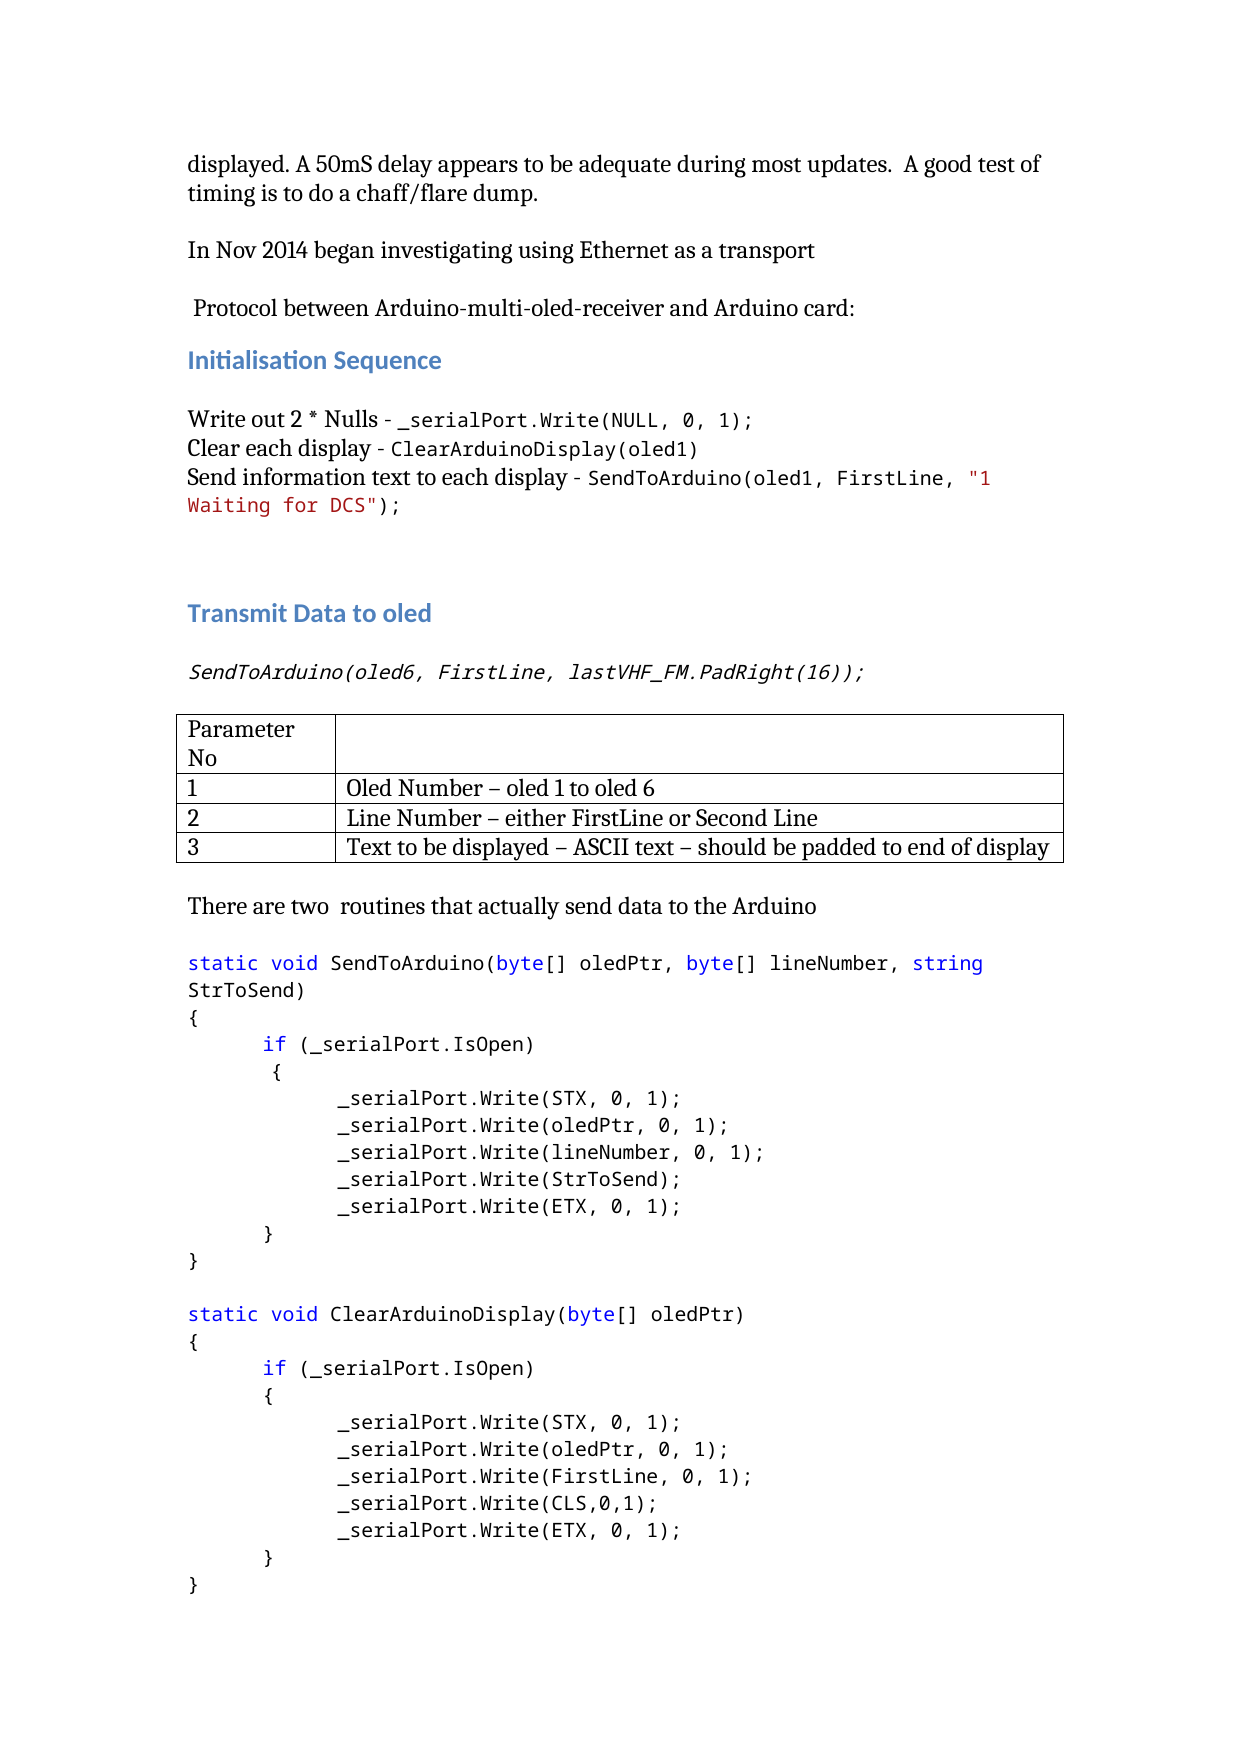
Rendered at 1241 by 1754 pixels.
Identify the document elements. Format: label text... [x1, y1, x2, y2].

text } [187, 1219, 1053, 1246]
text if (_serialPort.IsOpen) [187, 1030, 1053, 1057]
text if (_serialPort.IsOpen) [187, 1354, 1053, 1381]
text Write out 2 * Nulls - _serialPort.Write(NULL, 0, 1); [187, 405, 1053, 434]
text _serialPort.Write(oledPtr, 0, 1); [262, 1111, 1053, 1138]
text In Nov 2014 began investigating using Ethernet as a transport [187, 236, 1053, 265]
text static void SendToArduino(byte[] oledPtr, byte[] lineNumber, string StrToSend) [187, 949, 1053, 1003]
table_cell Line Number – either FirstLine or Second Line [336, 804, 1063, 832]
table_cell 3 [177, 833, 335, 862]
text _serialPort.Write(lineNumber, 0, 1); [262, 1138, 1053, 1165]
subtitle Initialisation Sequence [187, 343, 1053, 376]
text _serialPort.Write(FirstLine, 0, 1); [262, 1462, 1053, 1489]
text { [187, 1381, 1053, 1408]
text _serialPort.Write(STX, 0, 1); [262, 1408, 1053, 1435]
text SendToArduino(oled6, FirstLine, lastVHF_FM.PadRight(16)); [187, 658, 1053, 685]
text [187, 150, 1053, 207]
text { [187, 1057, 1053, 1084]
table_header Parameter No [177, 715, 335, 773]
table_cell 2 [177, 804, 335, 832]
text _serialPort.Write(oledPtr, 0, 1); [262, 1435, 1053, 1462]
subtitle Transmit Data to oled [187, 597, 1053, 630]
text _serialPort.Write(StrToSend); [262, 1165, 1053, 1192]
text static void ClearArduinoDisplay(byte[] oledPtr) [187, 1300, 1053, 1327]
text } [187, 1246, 1053, 1273]
text _serialPort.Write(ETX, 0, 1); [262, 1516, 1053, 1543]
text Send information text to each display - SendToArduino(oled1, FirstLine, "1 Waiting for DCS"); [187, 463, 1053, 518]
table_cell Text to be displayed – ASCII text – should be padded to end of display [336, 833, 1063, 862]
text { [187, 1003, 1053, 1030]
text Protocol between Arduino-multi-oled-receiver and Arduino card: [187, 294, 1053, 322]
text Clear each display - ClearArduinoDisplay(oled1) [187, 434, 1053, 463]
text _serialPort.Write(ETX, 0, 1); [262, 1192, 1053, 1219]
text } [187, 1570, 1053, 1597]
text } [187, 1543, 1053, 1570]
text There are two routines that actually send data to the Arduino [187, 892, 1053, 921]
table_header [336, 715, 1063, 773]
text _serialPort.Write(CLS,0,1); [262, 1489, 1053, 1516]
text { [187, 1327, 1053, 1354]
table_cell 1 [177, 774, 335, 802]
text _serialPort.Write(STX, 0, 1); [262, 1084, 1053, 1111]
table_cell Oled Number – oled 1 to oled 6 [336, 774, 1063, 802]
